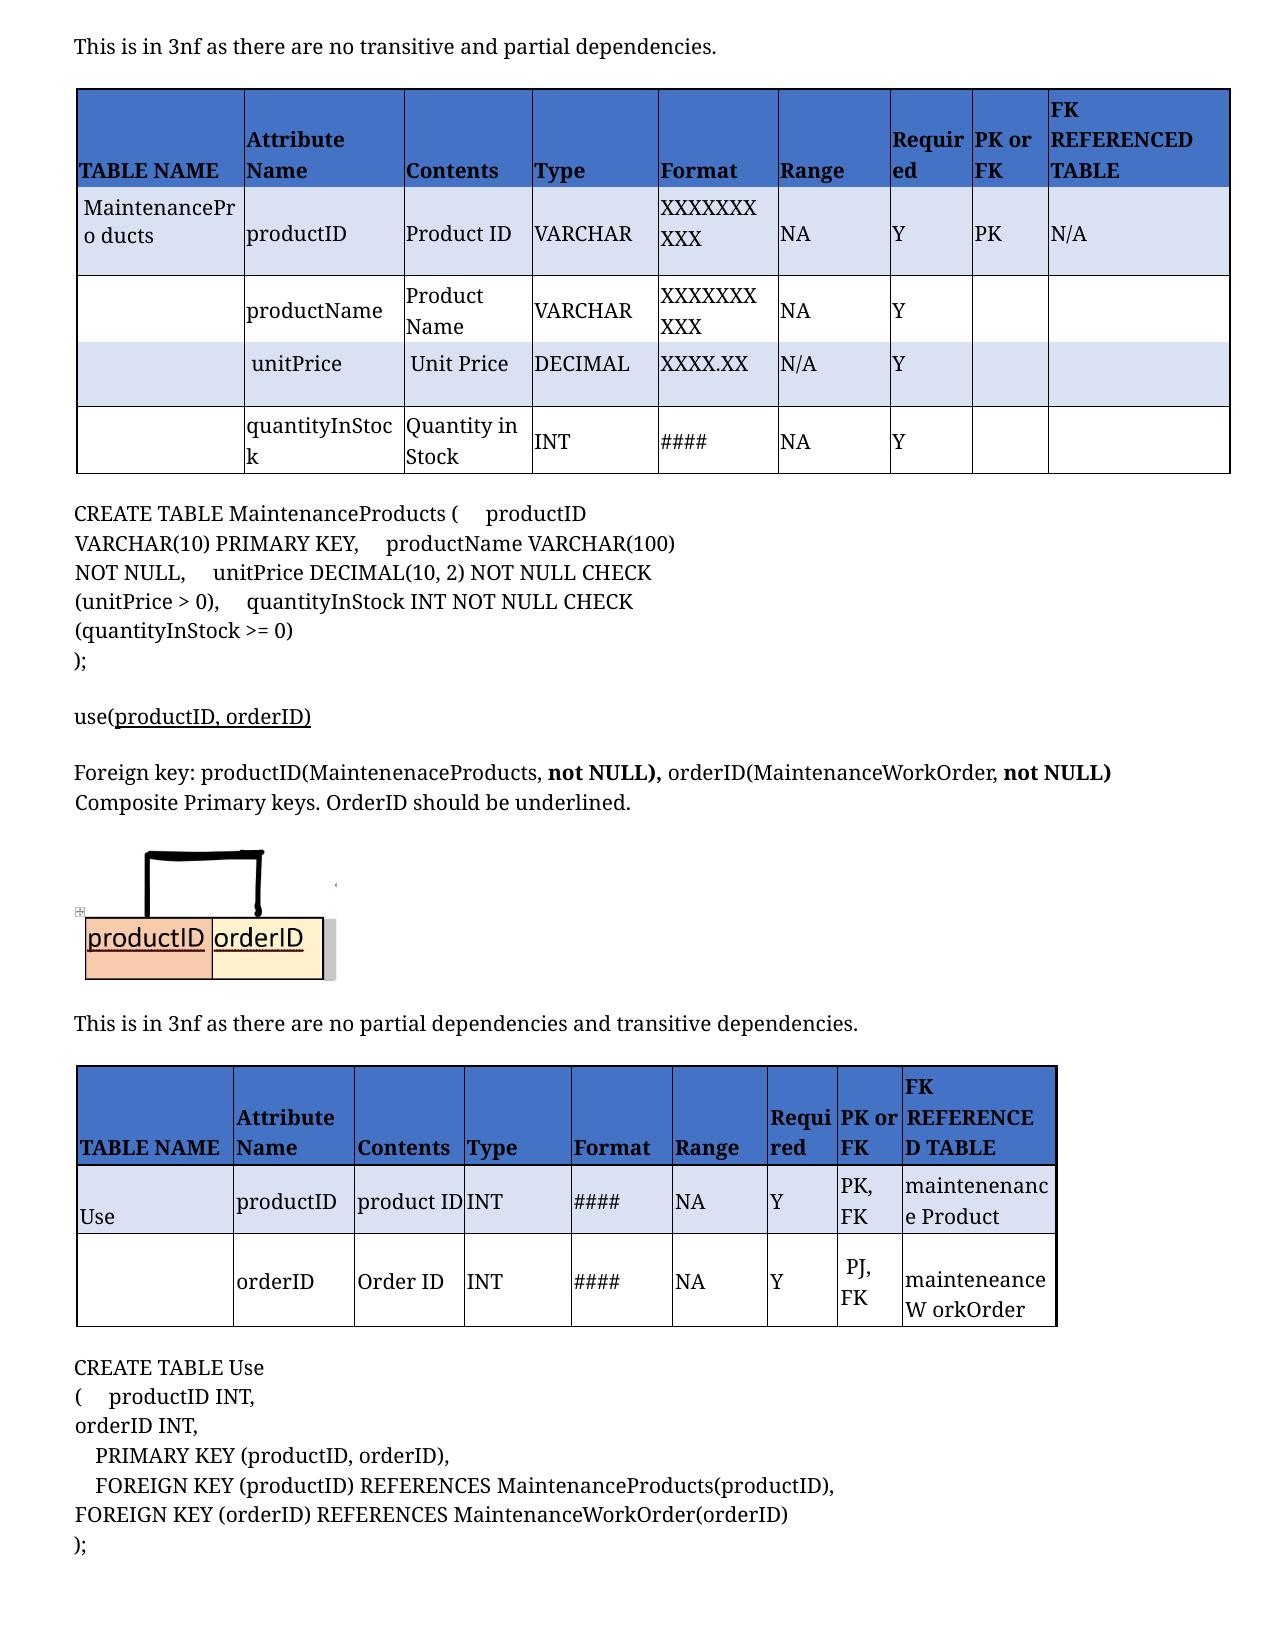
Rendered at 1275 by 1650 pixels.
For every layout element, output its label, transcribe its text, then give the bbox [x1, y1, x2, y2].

table_cell productName [245, 276, 404, 342]
table_cell orderID [234, 1234, 354, 1326]
table_header Attribute Name [234, 1067, 354, 1164]
table_header Contents [355, 1067, 464, 1164]
table_cell Y [891, 407, 972, 473]
table_cell N/A [1049, 188, 1229, 275]
table_header FK REFERENCE D TABLE [903, 1067, 1055, 1164]
table_cell Order ID [355, 1234, 464, 1326]
table_cell XXXXXXX XXX [659, 188, 778, 275]
text This is in 3nf as there are no transitive and partial dependencies. [73, 32, 1200, 61]
table_cell maintenenance Product [903, 1166, 1055, 1233]
table_cell [78, 407, 244, 473]
text CREATE TABLE MaintenanceProducts ( productID VARCHAR(10) PRIMARY KEY, productName VARCHAR(100) NOT NULL, unitPrice DECIMAL(10, 2) NOT NULL CHECK (unitPrice > 0), quantityInStock INT NOT NULL CHECK (quantityInStock >= 0) [73, 499, 691, 645]
table_cell MaintenancePro ducts [78, 188, 244, 275]
text ); [73, 646, 1200, 675]
table_cell productID [245, 188, 404, 275]
table_cell Y [891, 344, 972, 406]
table_header PK or FK [973, 90, 1048, 187]
text use(productID, orderID) [73, 702, 1241, 731]
table_header TABLE NAME [78, 90, 244, 187]
table_cell #### [572, 1234, 672, 1326]
table_header Attribute Name [245, 90, 404, 187]
table_cell PJ, FK [838, 1234, 902, 1326]
table_header Contents [405, 90, 532, 187]
table_header TABLE NAME [78, 1067, 233, 1164]
picture [75, 843, 337, 981]
table_cell NA [673, 1234, 767, 1326]
table_header Requi red [768, 1067, 837, 1164]
table_cell VARCHAR [533, 188, 658, 275]
table_cell Y [768, 1234, 837, 1326]
table_cell #### [572, 1166, 672, 1233]
table_cell Y [768, 1166, 837, 1233]
table_cell N/A [779, 344, 890, 406]
table_header Requir ed [891, 90, 972, 187]
table_cell [78, 276, 244, 342]
table_cell [973, 407, 1048, 473]
table_header Range [779, 90, 890, 187]
text Foreign key: productID(MaintenenaceProducts, not NULL), orderID(MaintenanceWorkOrder, not NULL) Composite Primary keys. OrderID should be underlined. [73, 758, 1183, 816]
table_cell product ID [355, 1166, 464, 1233]
text PRIMARY KEY (productID, orderID), [73, 1441, 1200, 1470]
table_cell Product ID [405, 188, 532, 275]
table_cell PK [973, 188, 1048, 275]
table_header FK REFERENCED TABLE [1049, 90, 1229, 187]
table_cell INT [465, 1234, 571, 1326]
table_cell Y [891, 276, 972, 342]
table_cell DECIMAL [533, 344, 658, 406]
table_cell INT [465, 1166, 571, 1233]
table_cell NA [779, 407, 890, 473]
table_cell XXXXXXX XXX [659, 276, 778, 342]
table_cell VARCHAR [533, 276, 658, 342]
table_cell [78, 1234, 233, 1326]
table_cell Unit Price [405, 344, 532, 406]
table_cell Quantity in Stock [405, 407, 532, 473]
table_cell #### [659, 407, 778, 473]
table_header Range [673, 1067, 767, 1164]
table_cell [973, 344, 1048, 406]
text This is in 3nf as there are no partial dependencies and transitive dependencies. [73, 1009, 1200, 1037]
table_cell INT [533, 407, 658, 473]
text FOREIGN KEY (productID) REFERENCES MaintenanceProducts(productID), FOREIGN KEY (orderID) REFERENCES MaintenanceWorkOrder(orderID) [73, 1471, 920, 1529]
table_header Type [533, 90, 658, 187]
text CREATE TABLE Use ( productID INT, orderID INT, [73, 1353, 318, 1440]
table_header PK or FK [838, 1067, 902, 1164]
text ); [73, 1530, 1200, 1559]
table_cell Product Name [405, 276, 532, 342]
table_cell [78, 344, 244, 406]
table_cell [1049, 407, 1229, 473]
table_header Format [659, 90, 778, 187]
table_cell NA [779, 276, 890, 342]
table_cell NA [779, 188, 890, 275]
table_cell NA [673, 1166, 767, 1233]
table_cell XXXX.XX [659, 344, 778, 406]
table_cell unitPrice [245, 344, 404, 406]
table_cell Y [891, 188, 972, 275]
table_header Type [465, 1067, 571, 1164]
table_header Format [572, 1067, 672, 1164]
table_cell [1049, 344, 1229, 406]
table_cell Use [78, 1166, 233, 1233]
table_cell PK, FK [838, 1166, 902, 1233]
table_cell mainteneanceW orkOrder [903, 1234, 1055, 1326]
table_cell quantityInStock [245, 407, 404, 473]
table_cell [1049, 276, 1229, 342]
table_cell productID [234, 1166, 354, 1233]
table_cell [973, 276, 1048, 342]
